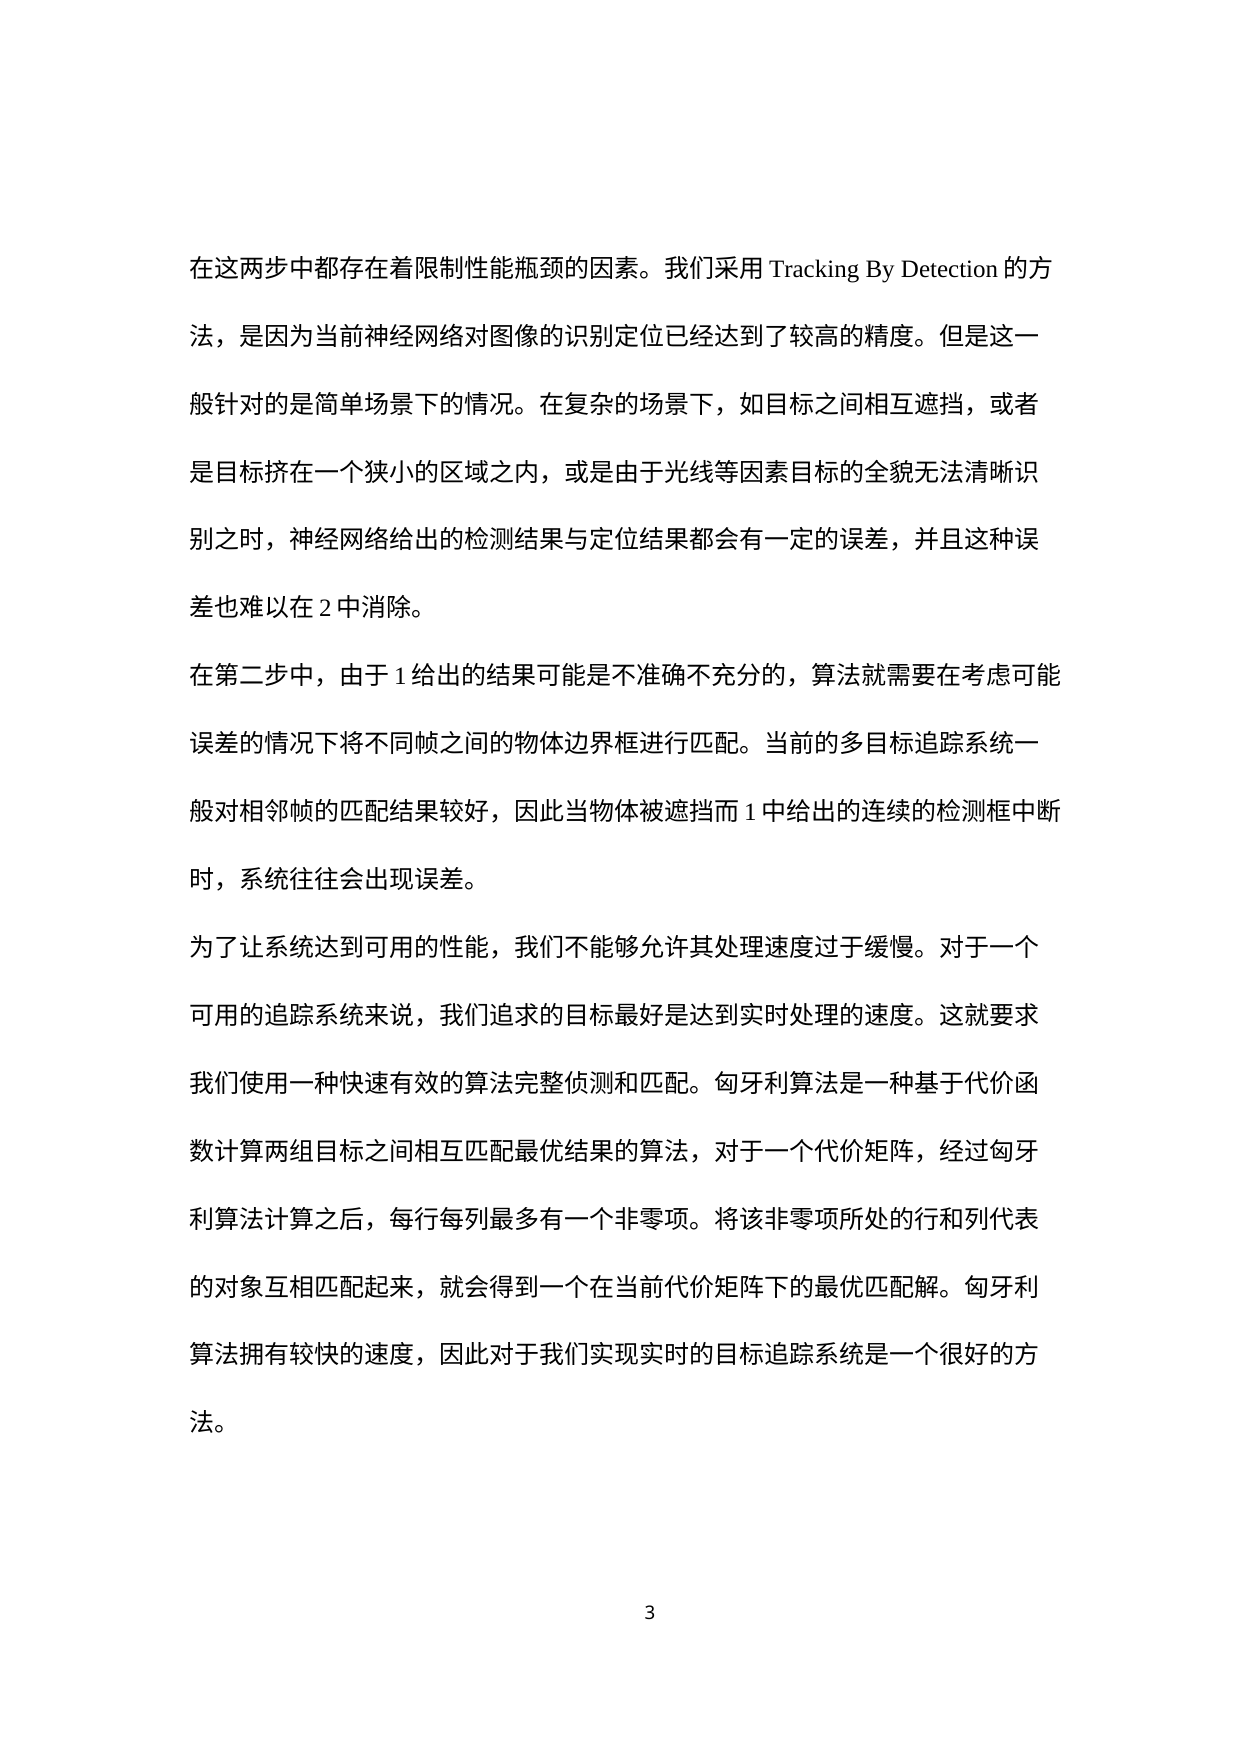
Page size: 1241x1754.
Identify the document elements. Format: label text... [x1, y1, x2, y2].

text 为了让系统达到可用的性能，我们不能够允许其处理速度过于缓慢。对于一个可用的追踪系统来说，我们追求的目标最好是达到实时处理的速度。这就要求我们使用一种快速有效的算法完整侦测和匹配。匈牙利算法是一种基于代价函数计算两组目标之间相互匹配最优结果的算法，对于一个代价矩阵，经过匈牙利算法计算之后，每行每列最多有一个非零项。将该非零项所处的行和列代表的对象互相匹配起来，就会得到一个在当前代价矩阵下的最优匹配解。匈牙利算法拥有较快的速度，因此对于我们实现实时的目标追踪系统是一个很好的方法。 [189, 912, 1063, 1455]
text 在第二步中，由于1给出的结果可能是不准确不充分的，算法就需要在考虑可能误差的情况下将不同帧之间的物体边界框进行匹配。当前的多目标追踪系统一般对相邻帧的匹配结果较好，因此当物体被遮挡而1中给出的连续的检测框中断时，系统往往会出现误差。 [189, 640, 1063, 912]
text 在这两步中都存在着限制性能瓶颈的因素。我们采用Tracking By Detection的方法，是因为当前神经网络对图像的识别定位已经达到了较高的精度。但是这一般针对的是简单场景下的情况。在复杂的场景下，如目标之间相互遮挡，或者是目标挤在一个狭小的区域之内，或是由于光线等因素目标的全貌无法清晰识别之时，神经网络给出的检测结果与定位结果都会有一定的误差，并且这种误差也难以在2中消除。 [189, 232, 1063, 640]
